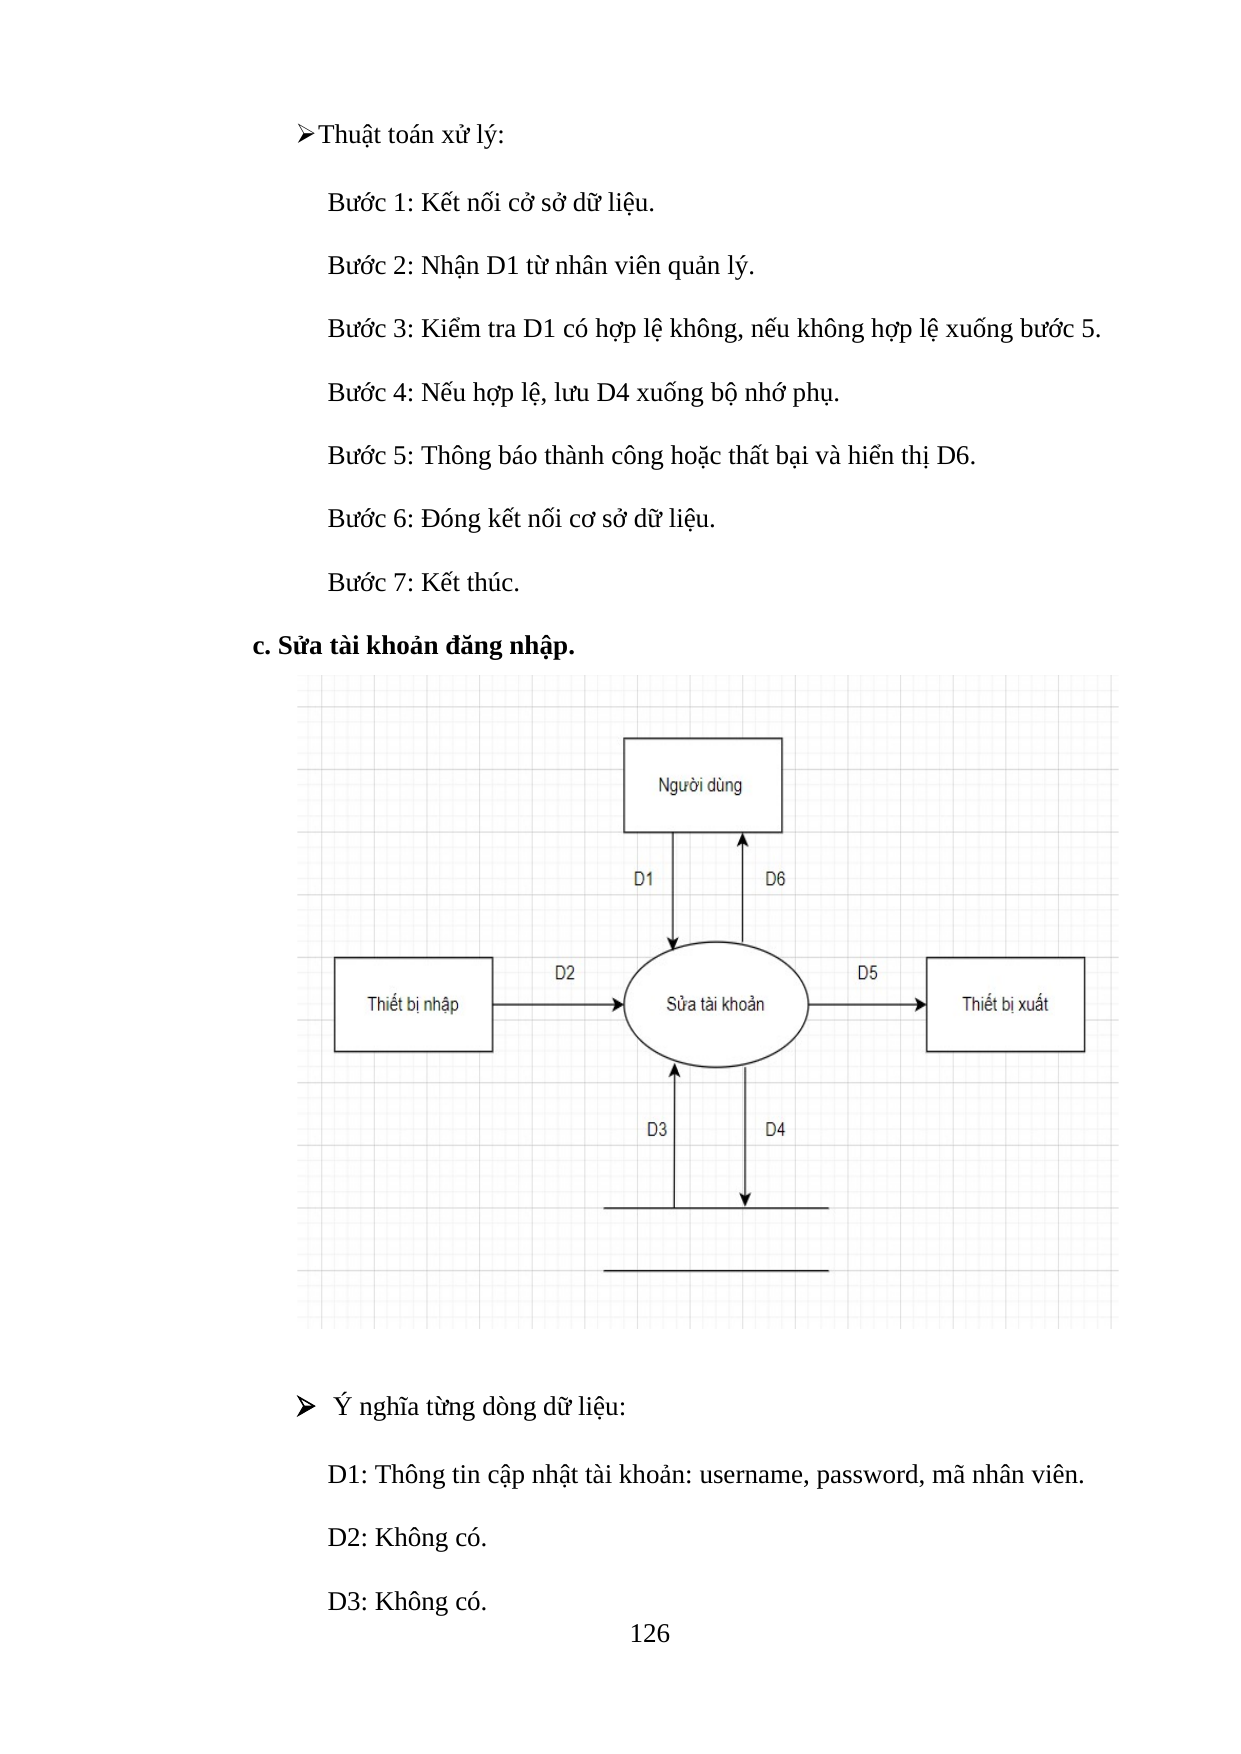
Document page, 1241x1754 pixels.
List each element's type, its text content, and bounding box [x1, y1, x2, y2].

text Bước 4: Nếu hợp lệ, lưu D4 xuống bộ nhớ phụ. [177, 376, 1122, 407]
list Ý nghĩa từng dòng dữ liệu: [295, 1391, 1122, 1422]
subtitle c. Sửa tài khoản đăng nhập. [177, 629, 1122, 660]
text Bước 3: Kiểm tra D1 có hợp lệ không, nếu không hợp lệ xuống bước 5. [177, 312, 1122, 344]
list Thuật toán xử lý: [295, 118, 1122, 149]
text Bước 6: Đóng kết nối cơ sở dữ liệu. [177, 502, 1122, 534]
text D1: Thông tin cập nhật tài khoản: username, password, mã nhân viên. [177, 1458, 1122, 1489]
text Bước 7: Kết thúc. [177, 566, 1122, 597]
picture [297, 675, 1119, 1329]
text D2: Không có. [177, 1522, 1122, 1553]
text Bước 2: Nhận D1 từ nhân viên quản lý. [177, 249, 1122, 280]
text Bước 5: Thông báo thành công hoặc thất bại và hiển thị D6. [177, 439, 1122, 470]
text Bước 1: Kết nối cở sở dữ liệu. [177, 186, 1122, 217]
text D3: Không có. [177, 1585, 1122, 1616]
